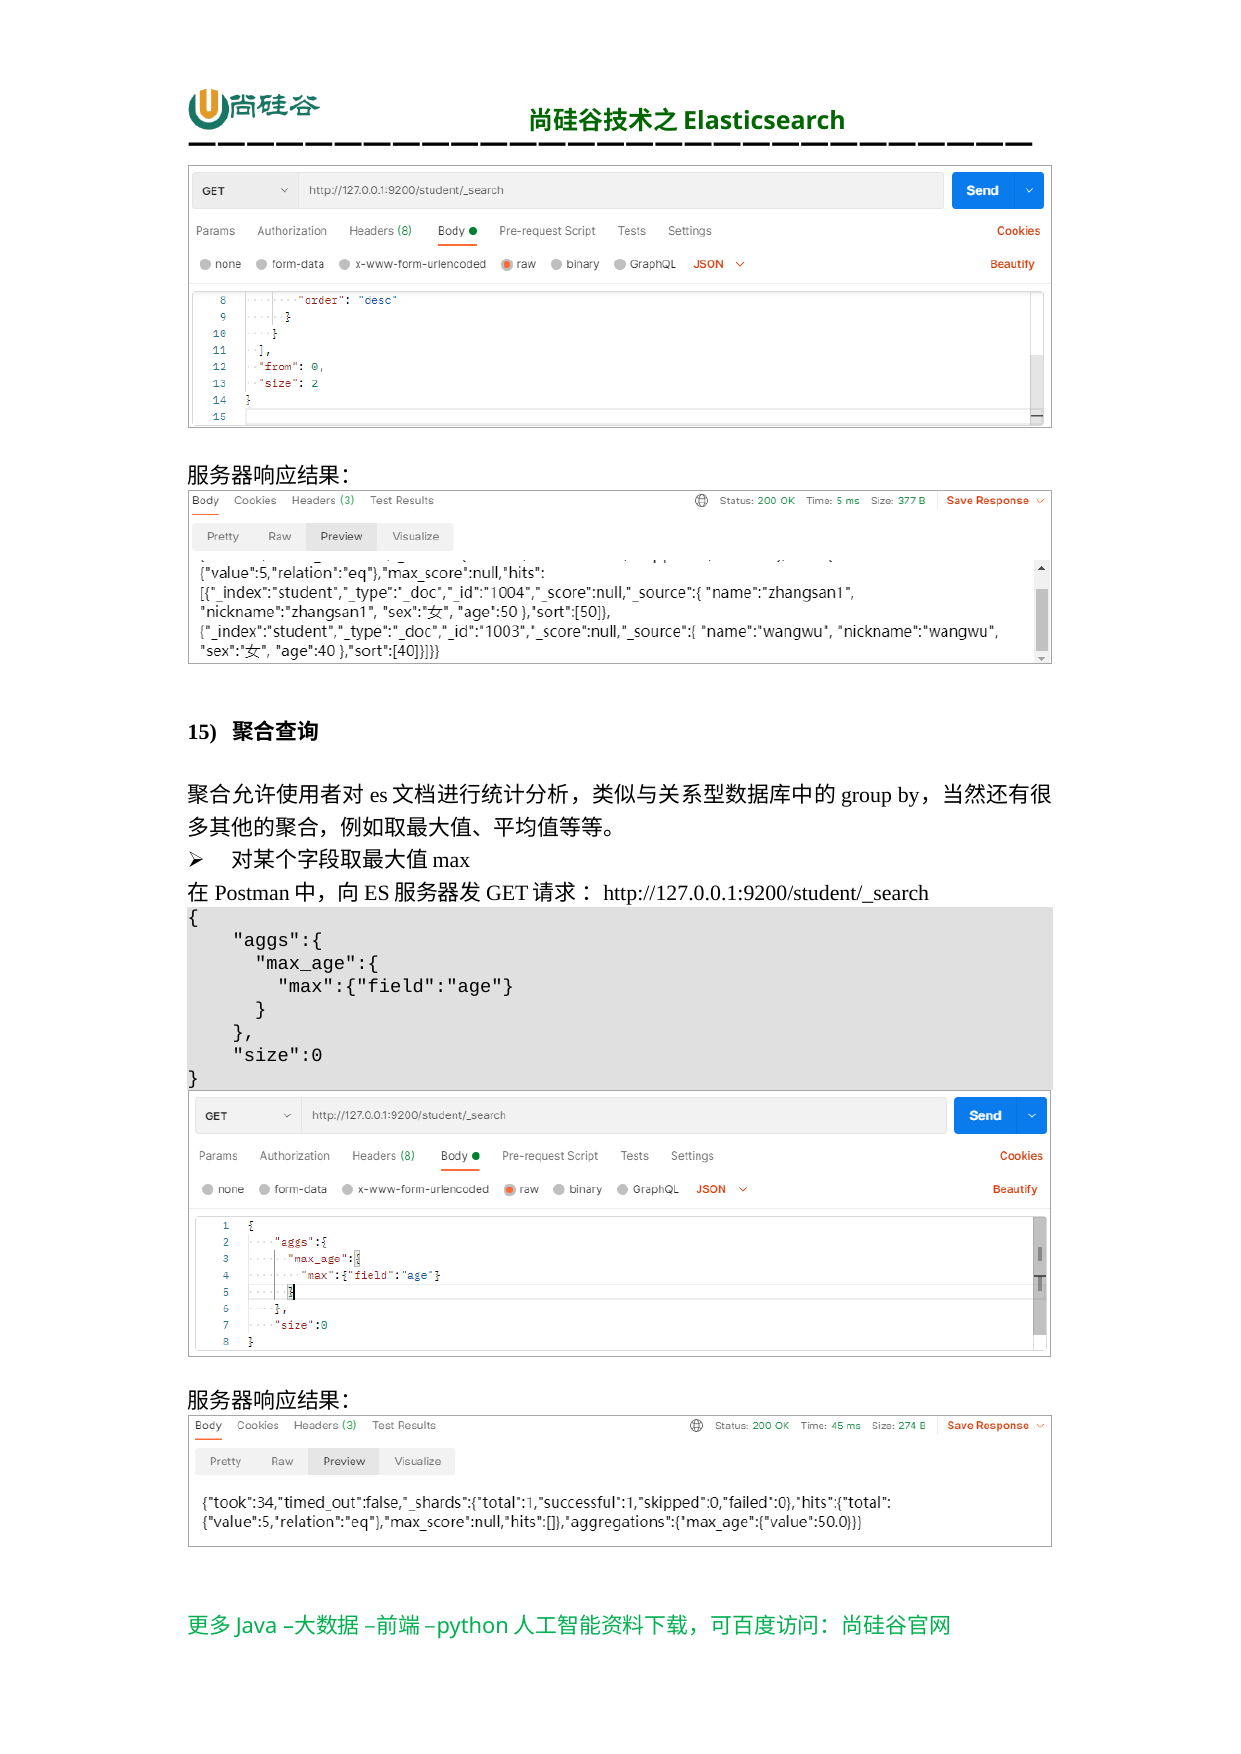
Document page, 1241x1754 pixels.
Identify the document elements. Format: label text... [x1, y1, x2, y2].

text { [187, 907, 1053, 929]
picture [187, 88, 320, 130]
text } [187, 998, 1053, 1021]
text 服务器响应结果： [187, 457, 1053, 490]
text "max":{"field":"age"} [187, 975, 1053, 998]
text }, [187, 1021, 1053, 1044]
picture [189, 1416, 1051, 1546]
picture [189, 1091, 1050, 1356]
text "max_age":{ [187, 952, 1053, 975]
picture [189, 166, 1051, 427]
subtitle 聚合查询 [187, 714, 1053, 746]
text 在 Postman中，向ES服务器发GET请求 ：http://127.0.0.1:9200/student/_search [187, 874, 1053, 907]
text 聚合允许使用者对es文档进行统计分析，类似与关系型数据库中的group by，当然还有很多其他的聚合，例如取最大值、平均值等等。 [187, 777, 1053, 842]
text 服务器响应结果： [187, 1382, 1053, 1415]
list 对某个字段取最大值max [187, 842, 1053, 874]
text } [187, 1067, 1053, 1090]
text "size":0 [187, 1044, 1053, 1067]
picture [189, 491, 1051, 663]
text "aggs":{ [187, 929, 1053, 952]
